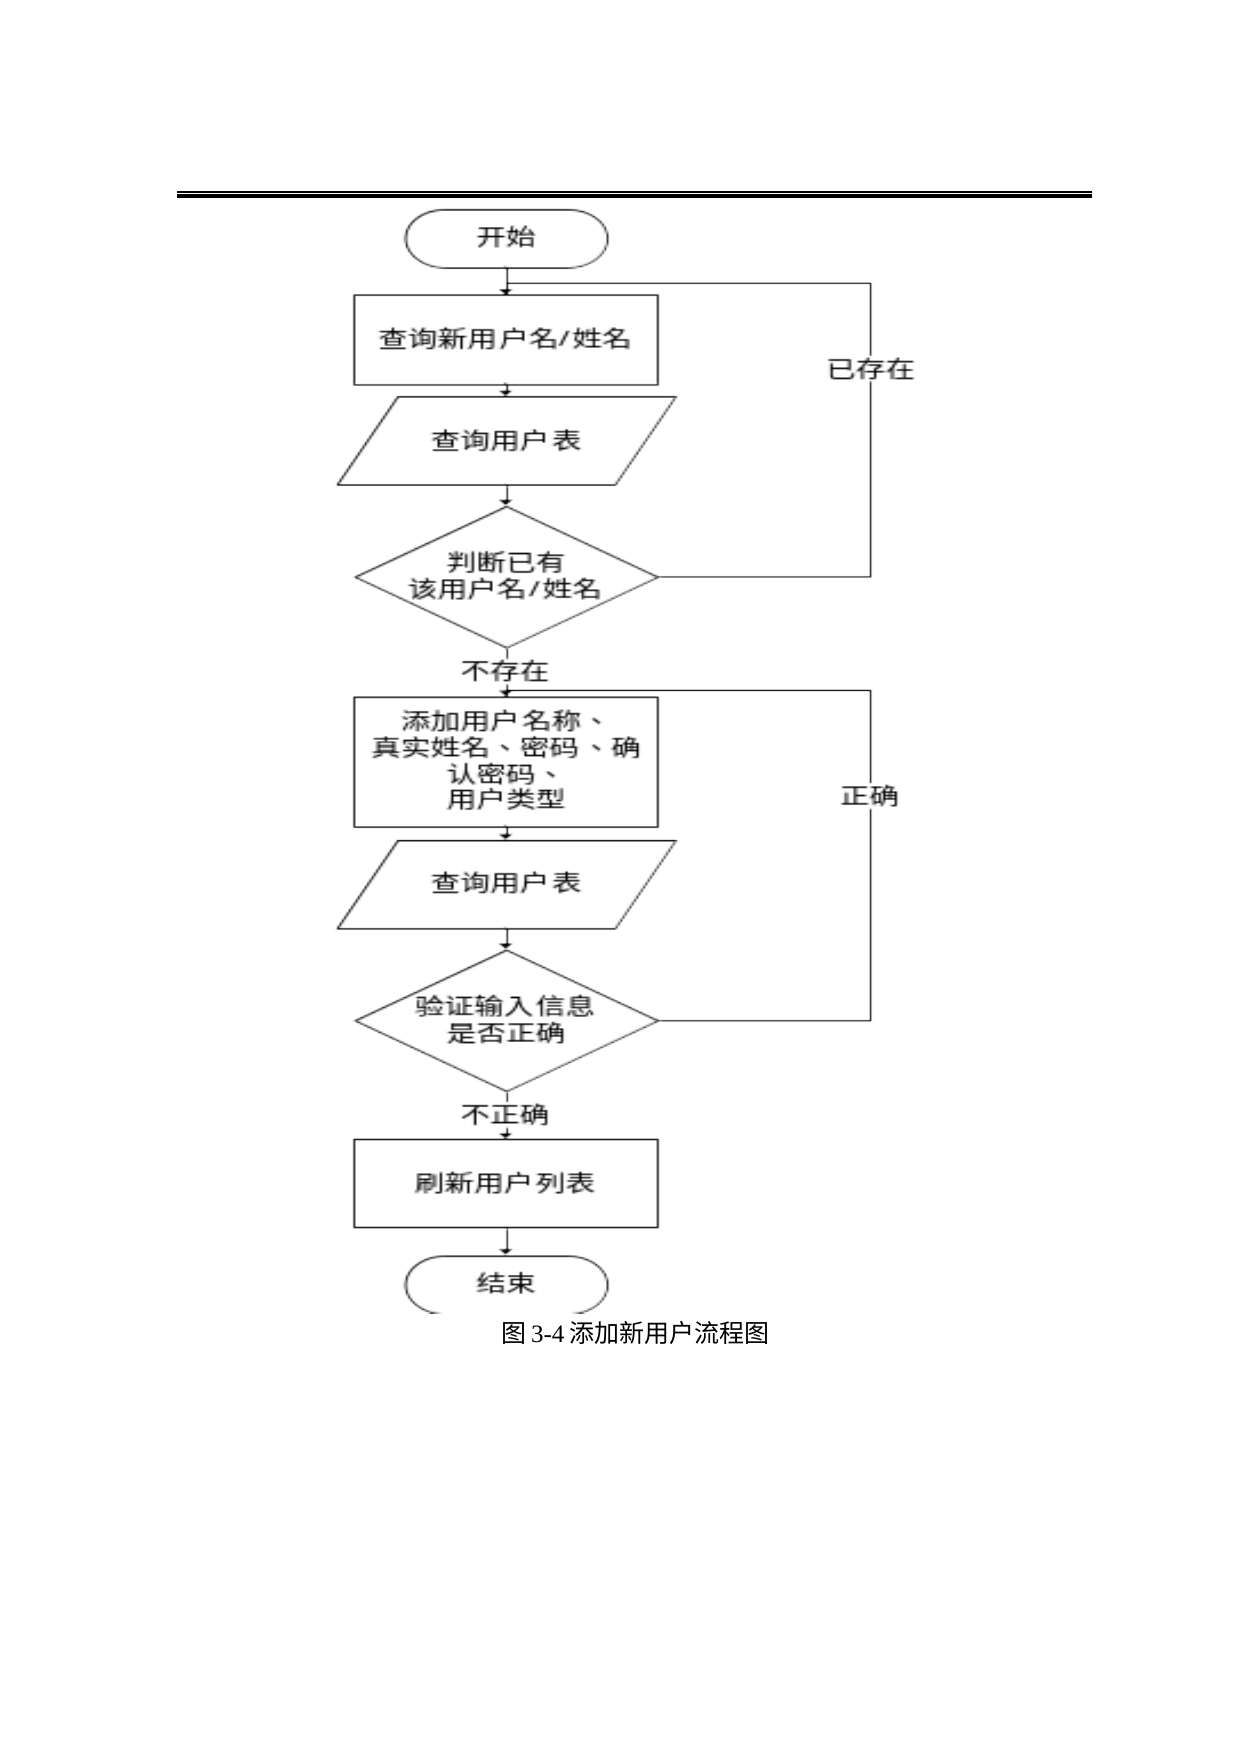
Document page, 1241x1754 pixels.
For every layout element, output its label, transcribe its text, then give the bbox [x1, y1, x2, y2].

text 图3-4添加新用户流程图 [177, 1313, 1092, 1349]
